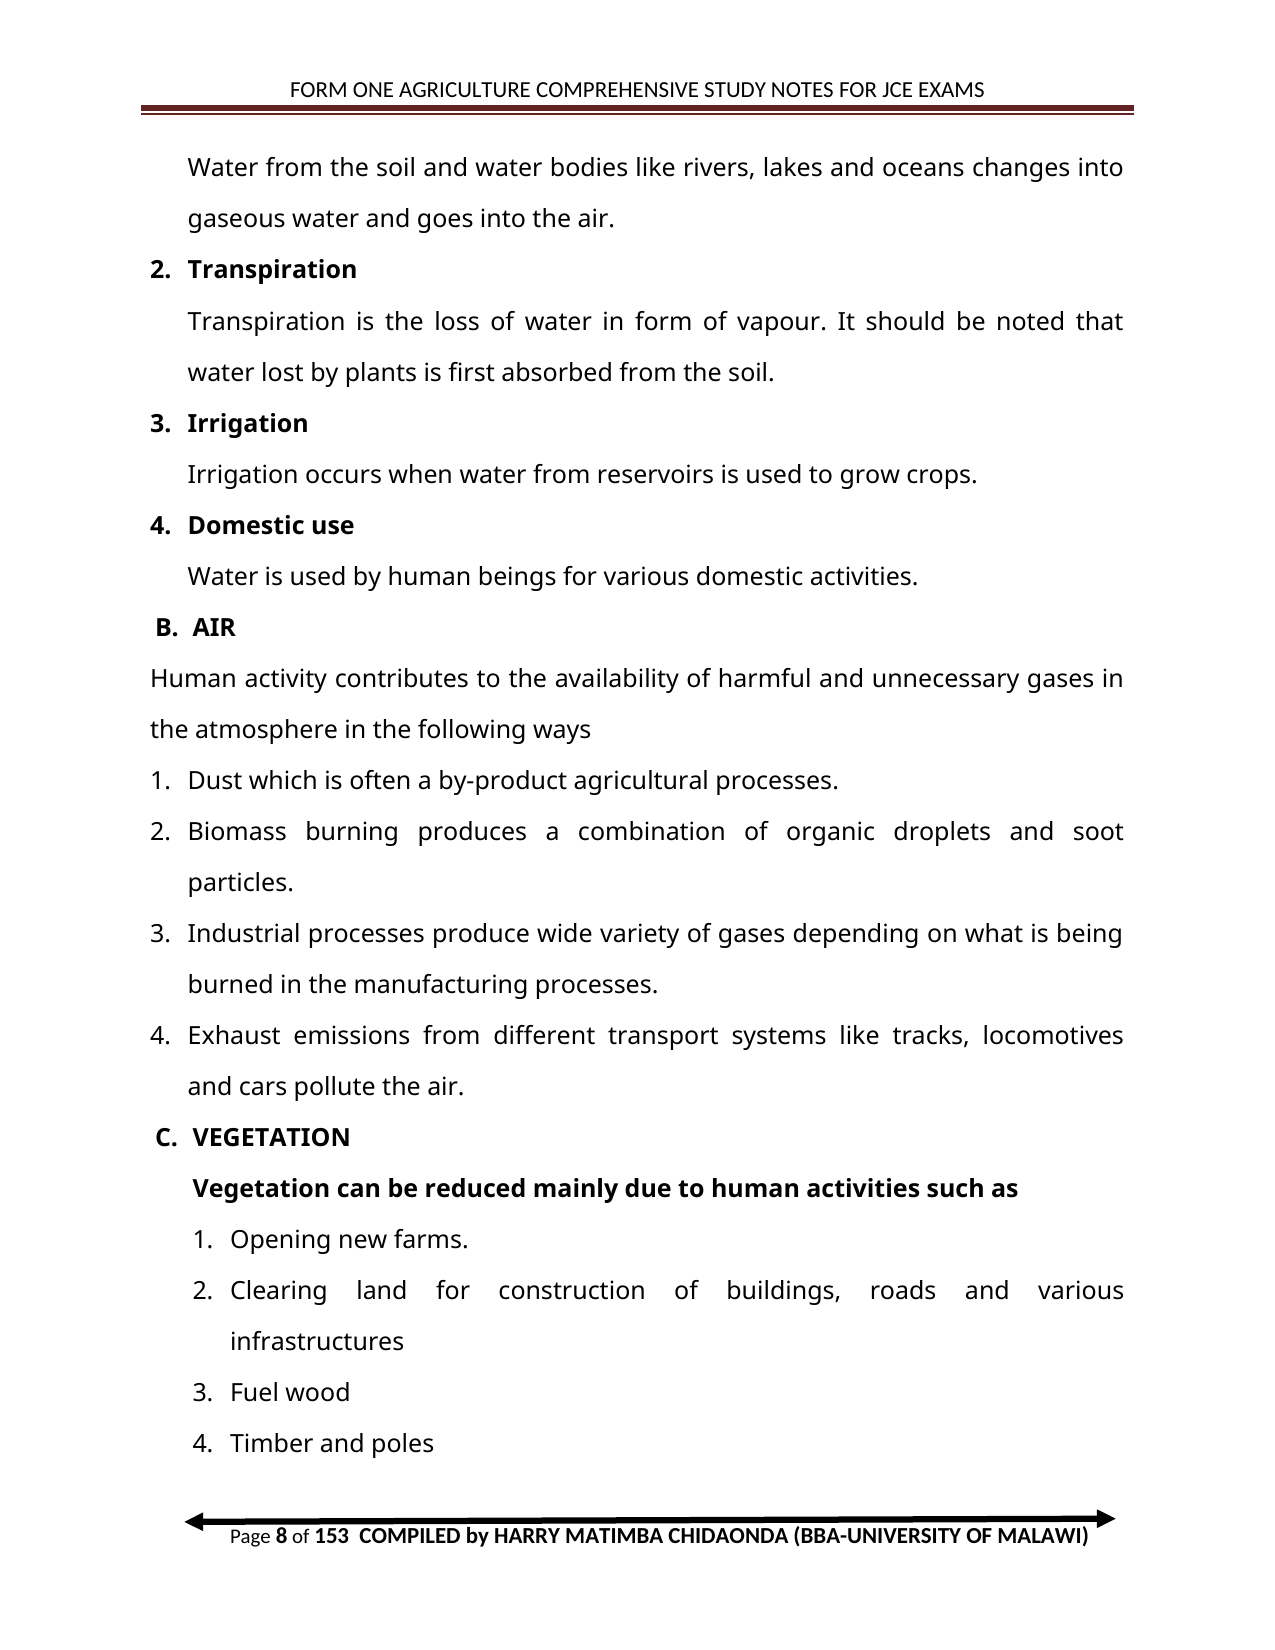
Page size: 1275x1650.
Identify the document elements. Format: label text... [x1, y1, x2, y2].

list Water from the soil and water bodies like rivers, lakes and oceans changes into gaseous water and goes into the air. [187, 150, 1125, 235]
list Irrigation [150, 405, 1125, 439]
list Transpiration [150, 252, 1125, 286]
list Water is used by human beings for various domestic activities. [187, 558, 1125, 592]
list Industrial processes produce wide variety of gases depending on what is being burned in the manufacturing processes. [150, 916, 1125, 1001]
list Exhaust emissions from different transport systems like tracks, locomotives and cars pollute the air. [150, 1018, 1125, 1103]
list Transpiration is the loss of water in form of vapour. It should be noted that water lost by plants is first absorbed from the soil. [187, 303, 1125, 388]
list Irrigation occurs when water from reservoirs is used to grow crops. [187, 456, 1125, 490]
list Biomass burning produces a combination of organic droplets and soot particles. [150, 813, 1125, 899]
list Vegetation can be reduced mainly due to human activities such as [192, 1171, 1125, 1205]
list Domestic use [150, 507, 1125, 541]
list Opening new farms. [192, 1222, 1125, 1256]
list Clearing land for construction of buildings, roads and various infrastructures [192, 1273, 1125, 1358]
list VEGETATION [155, 1120, 1125, 1154]
list Dust which is often a by-product agricultural processes. [150, 762, 1125, 797]
text Human activity contributes to the availability of harmful and unnecessary gases in the atmosphere in the following ways [150, 660, 1125, 746]
list AIR [155, 609, 1125, 643]
list Timber and poles [192, 1426, 1125, 1460]
list Fuel wood [192, 1375, 1125, 1409]
